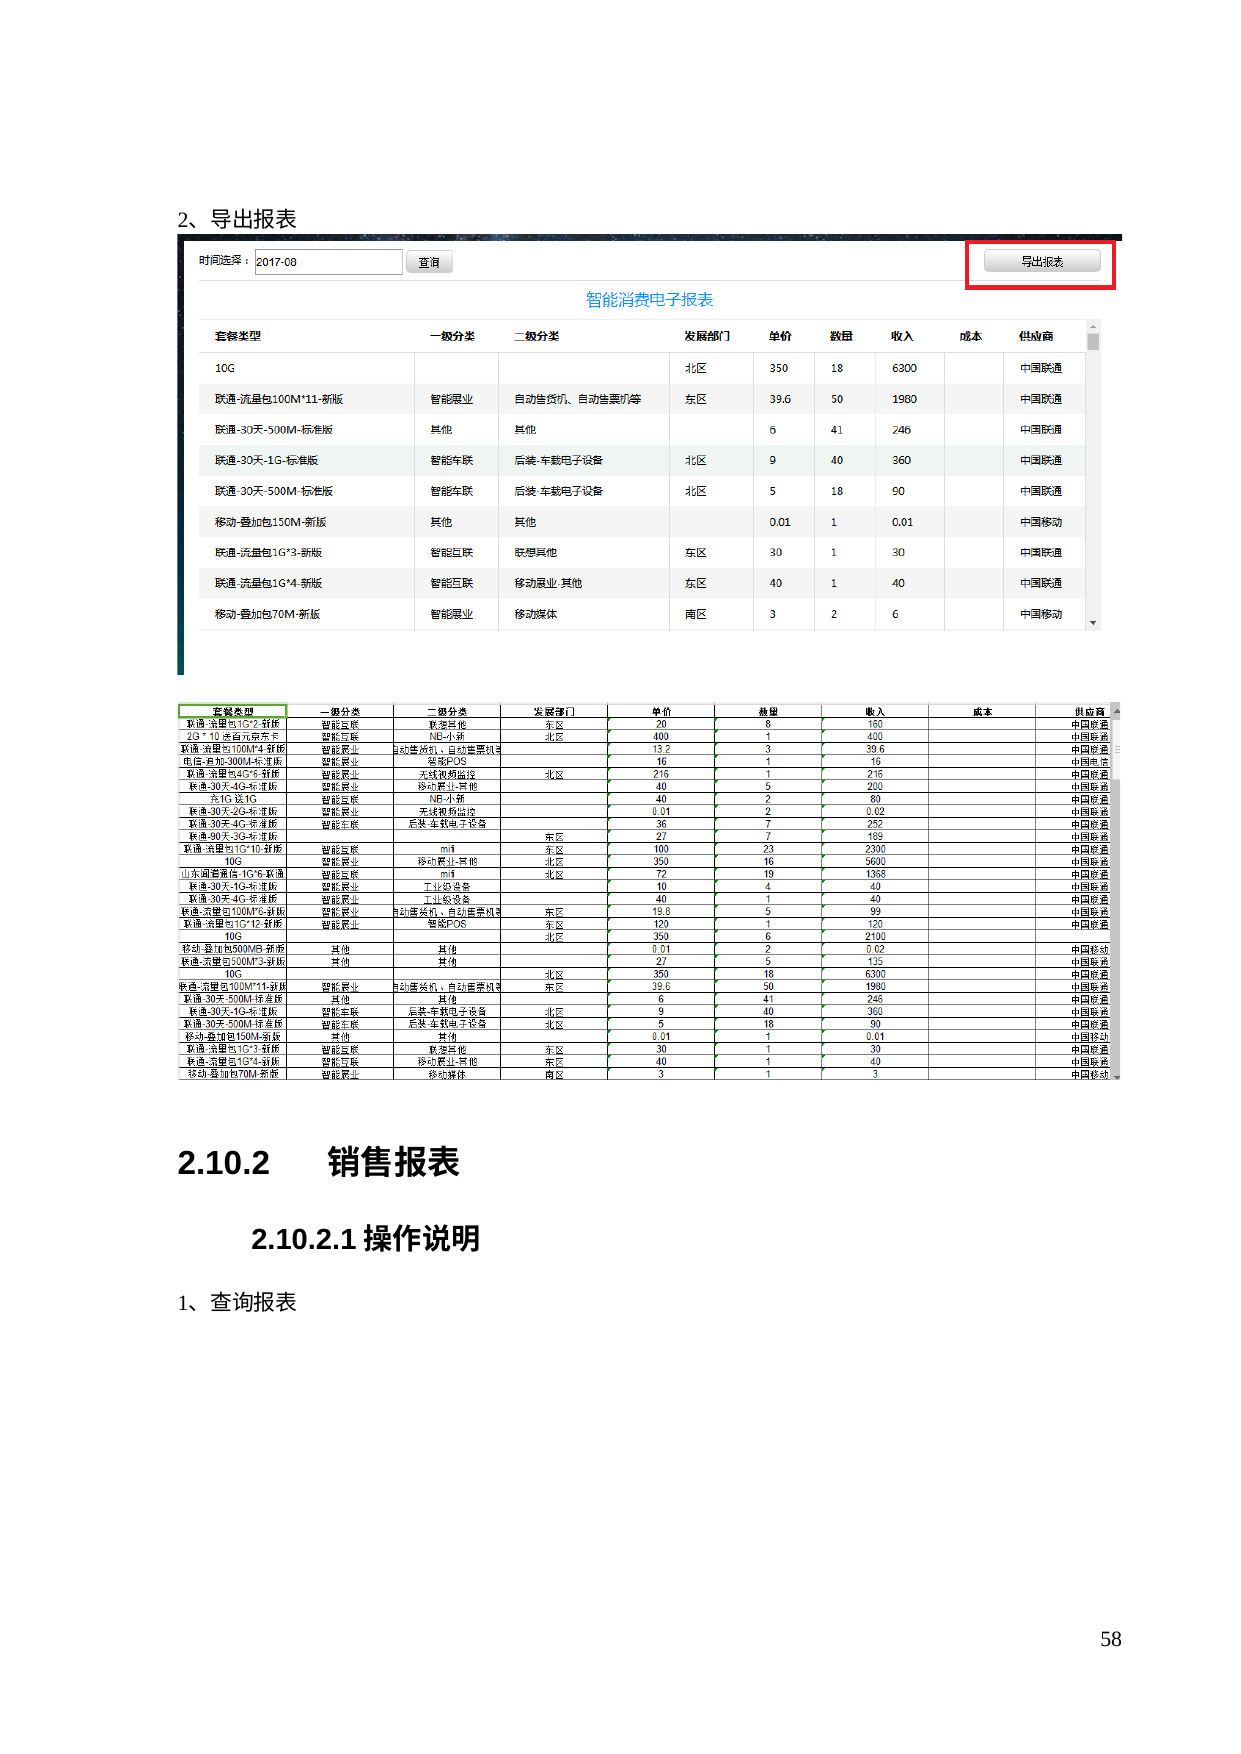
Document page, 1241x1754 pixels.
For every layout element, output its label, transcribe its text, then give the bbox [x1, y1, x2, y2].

picture [177, 702, 1121, 1080]
list 查询报表 [177, 1285, 1122, 1316]
list 导出报表 [177, 202, 1122, 234]
subtitle 销售报表 [177, 1136, 1122, 1184]
subtitle 操作说明 [251, 1215, 1122, 1258]
picture [177, 234, 1123, 678]
